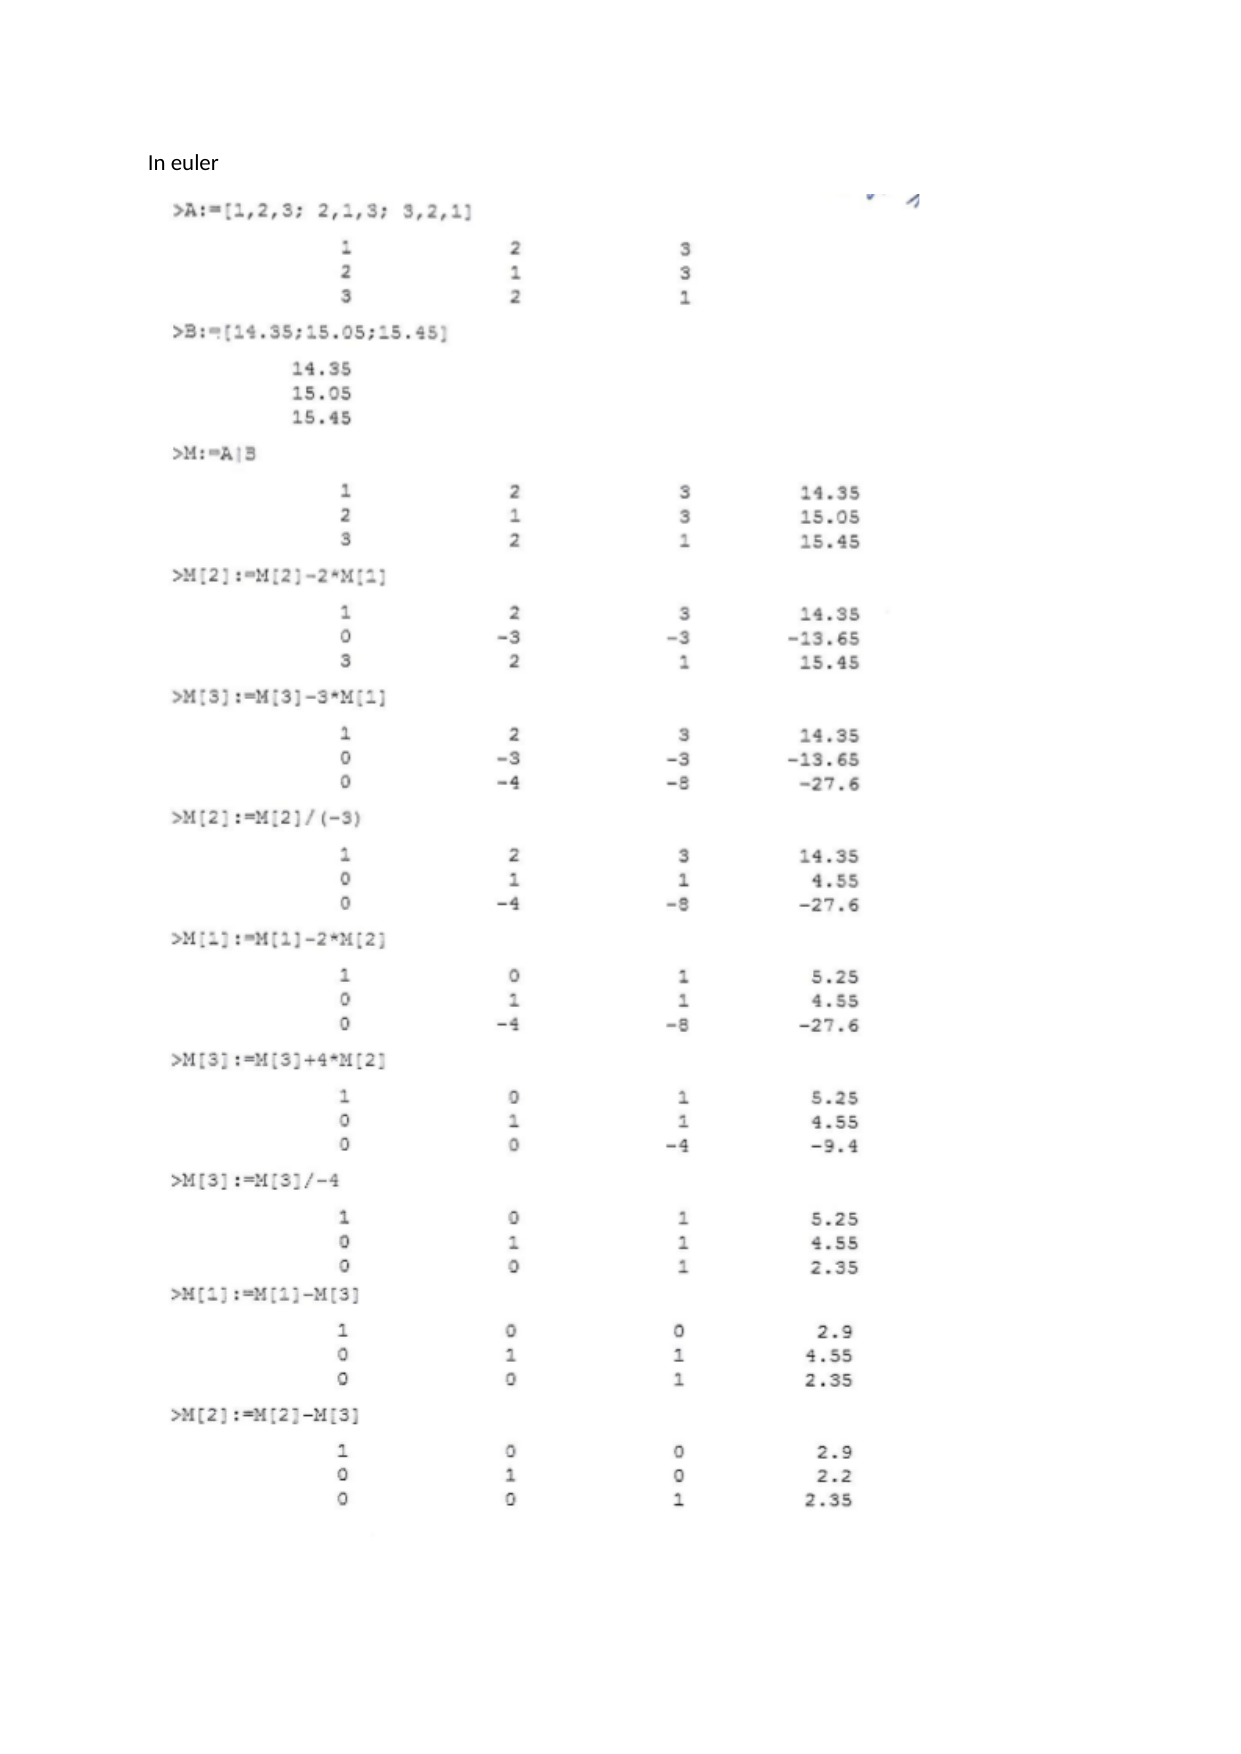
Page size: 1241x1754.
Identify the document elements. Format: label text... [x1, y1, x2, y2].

text In euler [148, 148, 1093, 176]
picture [147, 194, 920, 1537]
